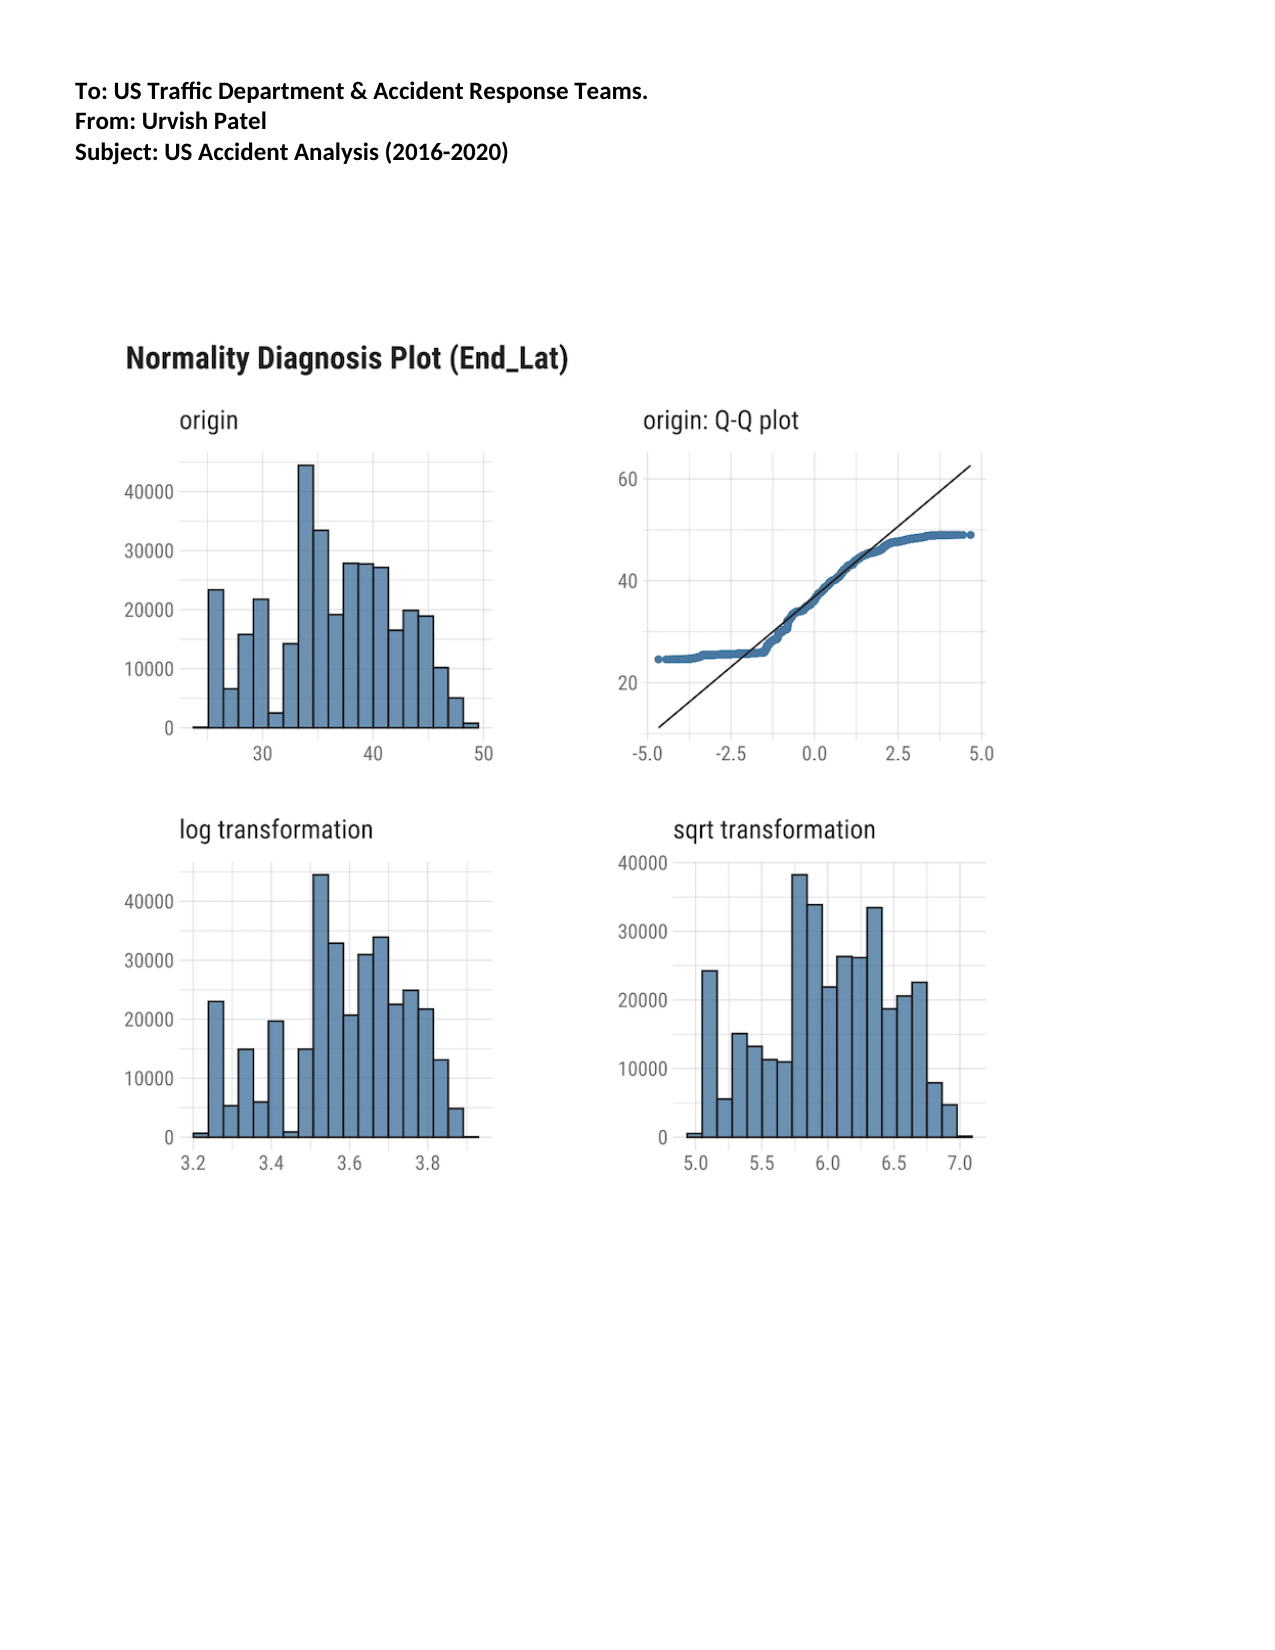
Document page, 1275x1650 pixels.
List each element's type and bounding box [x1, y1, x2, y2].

picture [75, 166, 1050, 1313]
